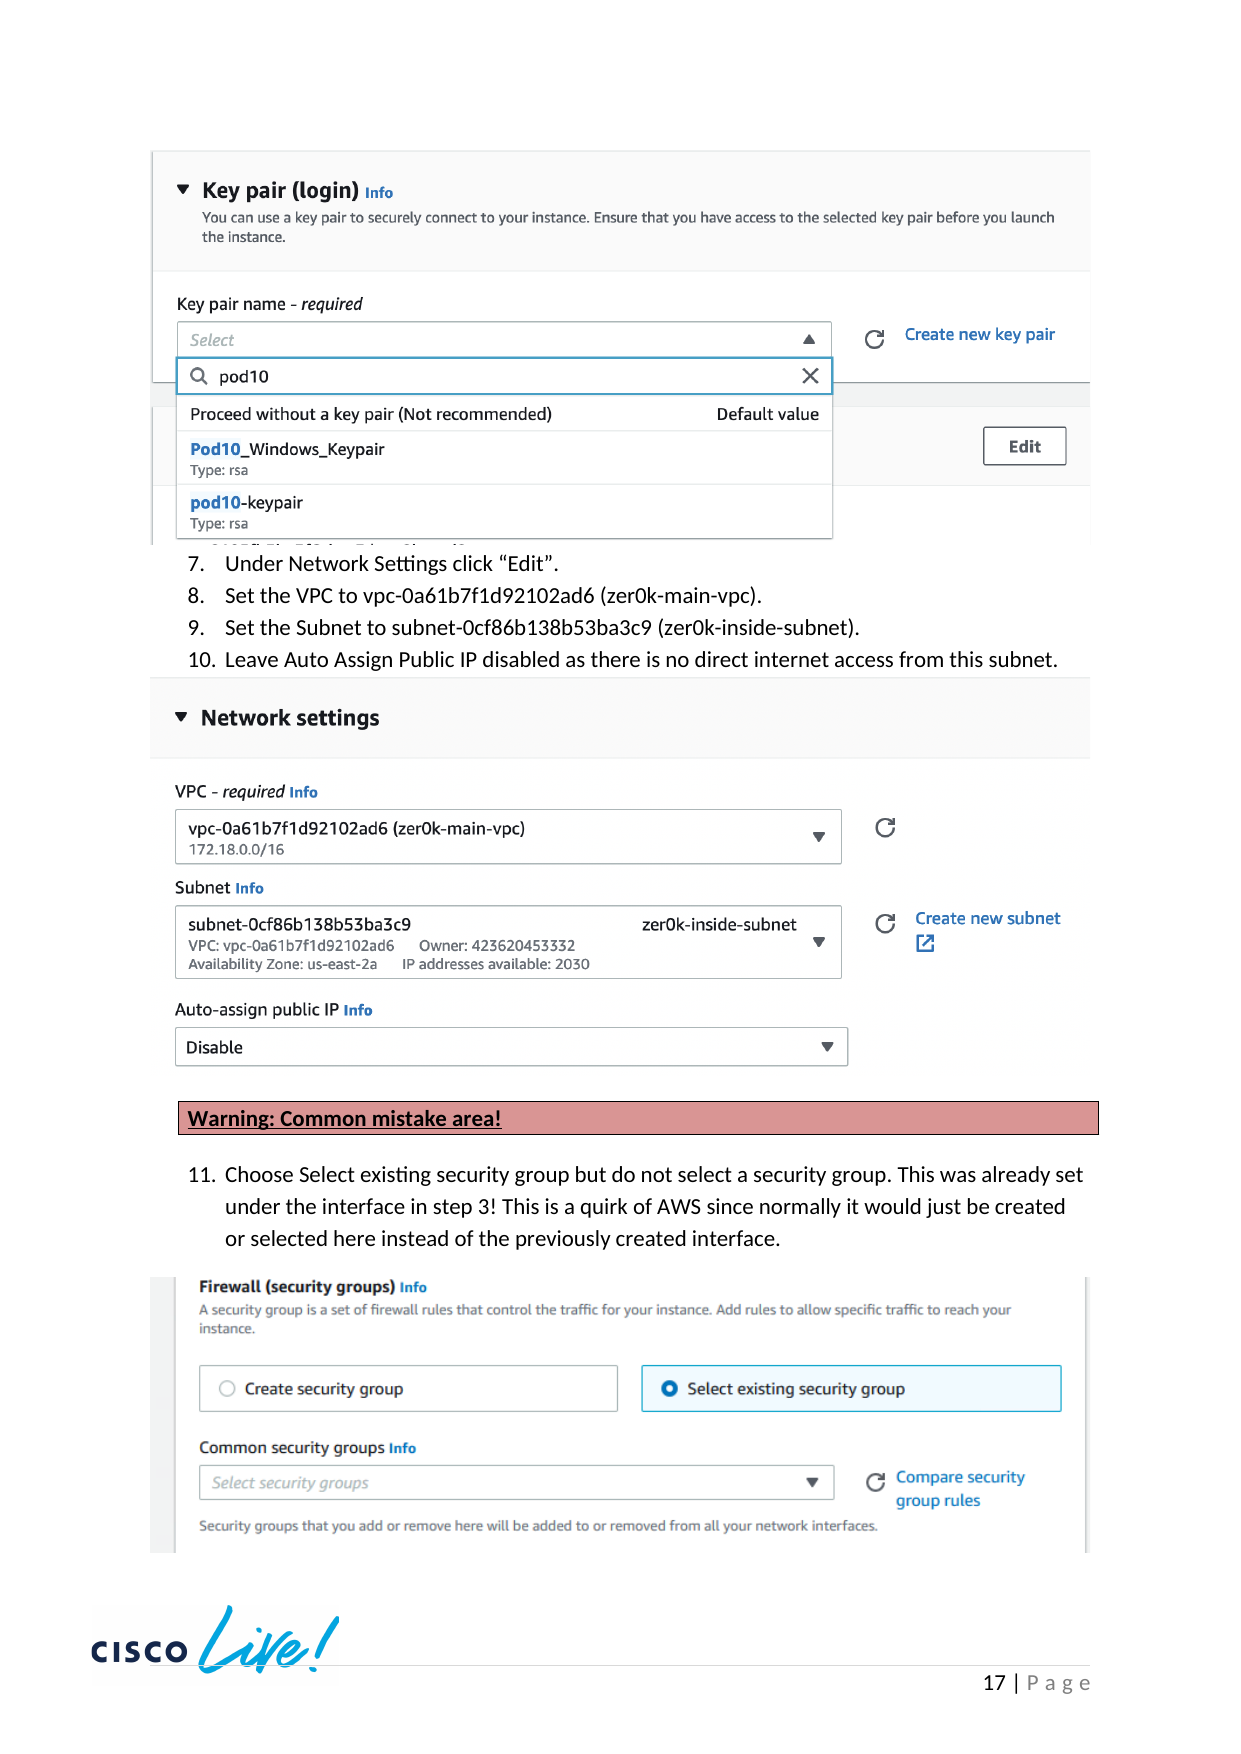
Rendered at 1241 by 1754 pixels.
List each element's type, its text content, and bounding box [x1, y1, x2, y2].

list Set the VPC to vpc-0a61b7f1d92102ad6 (zer0k-main-vpc). [187, 581, 1090, 609]
list Under Network Settings click “Edit”. [187, 549, 1090, 577]
text Warning: Common mistake area! [179, 1102, 1098, 1134]
list Set the Subnet to subnet-0cf86b138b53ba3c9 (zer0k-inside-subnet). [187, 613, 1090, 641]
picture [228, 1657, 241, 1665]
picture [150, 150, 1091, 545]
list Leave Auto Assign Public IP disabled as there is no direct internet access from this subnet. [187, 645, 1090, 673]
picture [150, 1277, 1091, 1553]
picture [150, 677, 1091, 1076]
picture [205, 1605, 339, 1665]
picture [91, 1605, 339, 1686]
list Choose Select existing security group but do not select a security group. This was already set under the interface in step 3! This is a quirk of AWS since normally it would just be created or selected here instead of the previously created interface. [187, 1160, 1090, 1252]
